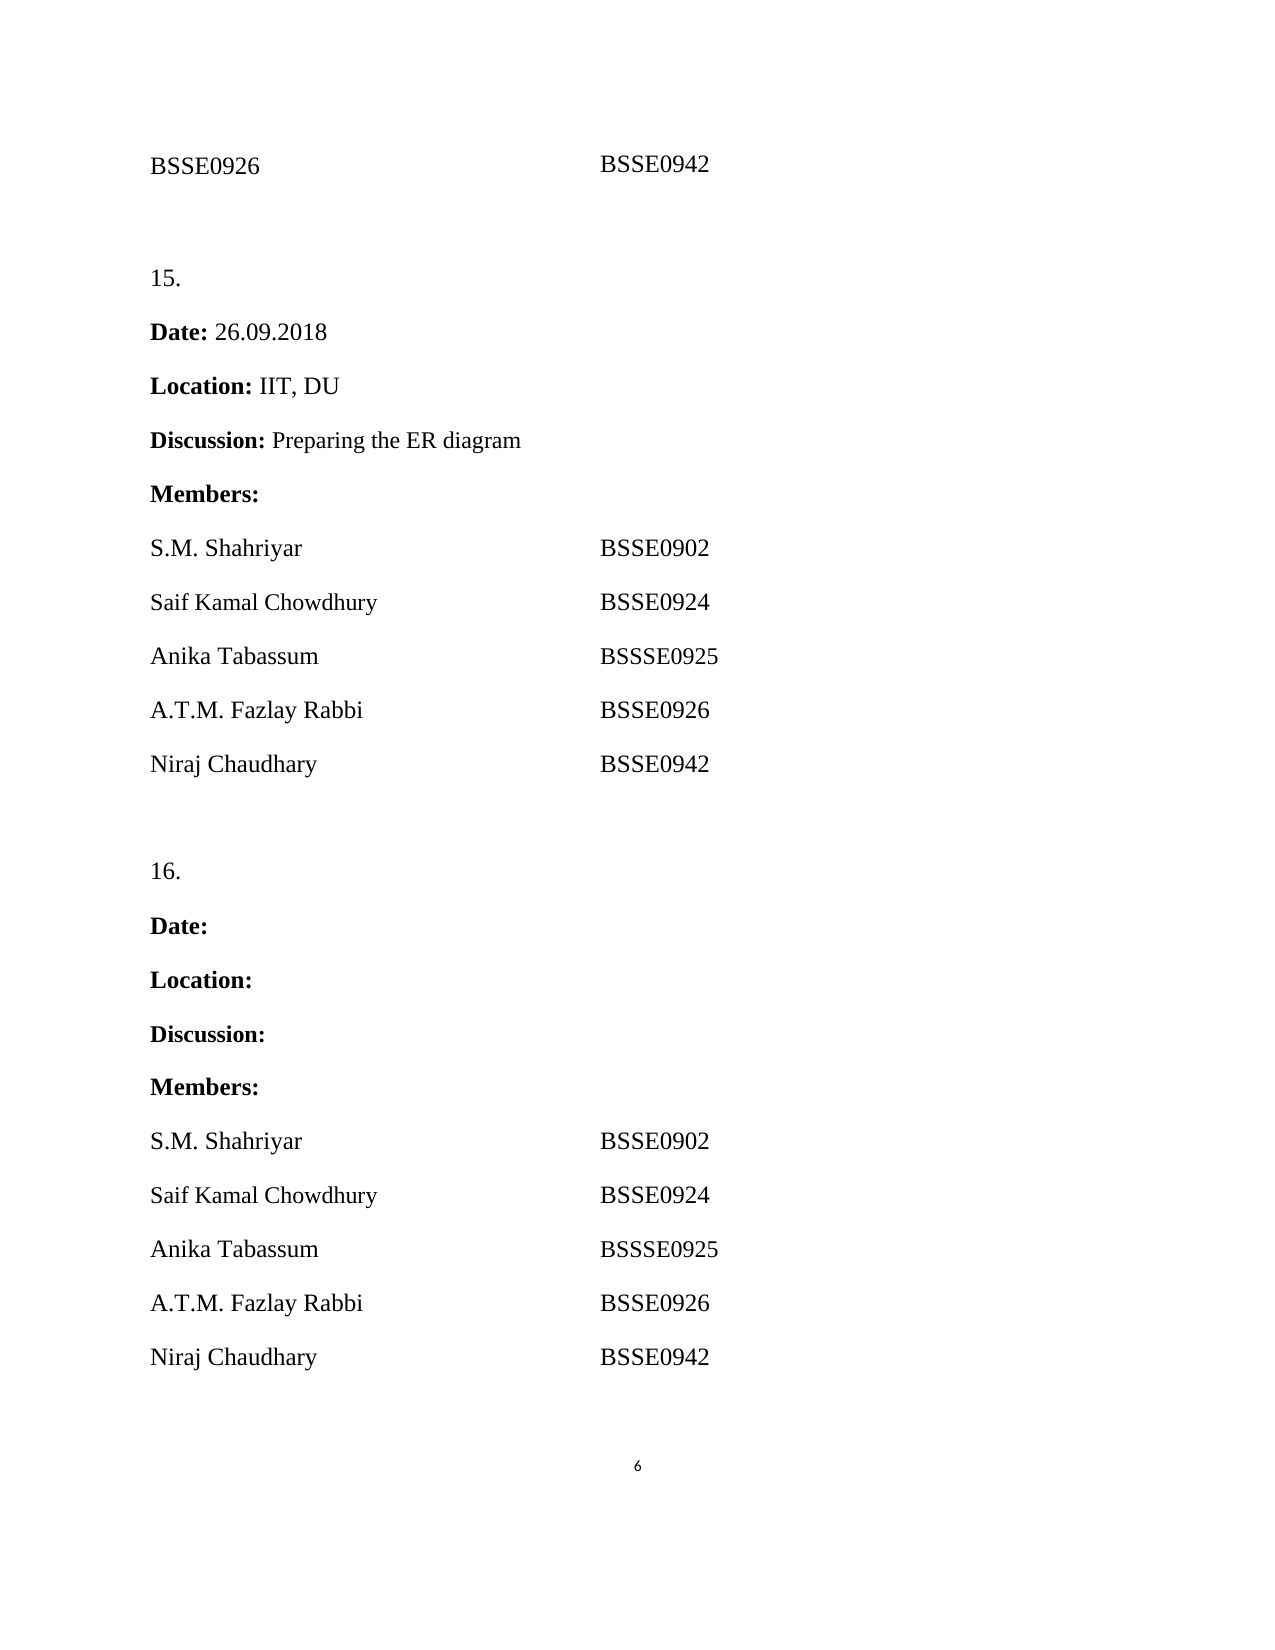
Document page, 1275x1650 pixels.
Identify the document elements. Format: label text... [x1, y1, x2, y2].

text BSSE0942 [600, 149, 1125, 178]
text BSSE0902 [600, 1126, 1125, 1155]
text BSSE0924 [600, 587, 1125, 616]
text BSSE0924 [600, 1180, 1125, 1209]
text BSSE0926 [600, 695, 1125, 723]
text Discussion: Preparing the ER diagram [150, 426, 1125, 454]
text Discussion: [150, 1020, 1125, 1047]
text S.M. Shahriyar [150, 533, 525, 562]
text 6 [150, 1456, 1125, 1476]
text Members: [150, 1072, 1125, 1101]
text S.M. Shahriyar [150, 1126, 525, 1155]
text BSSSE0925 [600, 642, 1125, 670]
text BSSSE0925 [600, 1235, 1125, 1263]
text Niraj Chaudhary [150, 749, 525, 777]
text BSSE0902 [600, 533, 1125, 562]
text Members: [150, 479, 1125, 508]
text Saif Kamal Chowdhury [150, 588, 525, 616]
text Date: [150, 911, 1125, 940]
text Anika Tabassum [150, 641, 525, 670]
text Date: 26.09.2018 [150, 317, 1125, 346]
text Saif Kamal Chowdhury [150, 1181, 525, 1209]
text 15. [150, 263, 1125, 292]
text BSSE0942 [600, 749, 1125, 777]
text BSSE0926 [600, 1288, 1125, 1317]
text BSSE0926 [150, 151, 525, 180]
text Anika Tabassum [150, 1234, 525, 1263]
text A.T.M. Fazlay Rabbi [150, 1288, 525, 1317]
text BSSE0942 [600, 1342, 1125, 1370]
text Location: [150, 965, 1125, 993]
text A.T.M. Fazlay Rabbi [150, 695, 525, 723]
text 16. [150, 856, 1125, 885]
text Location: IIT, DU [150, 371, 1125, 400]
text Niraj Chaudhary [150, 1342, 525, 1370]
